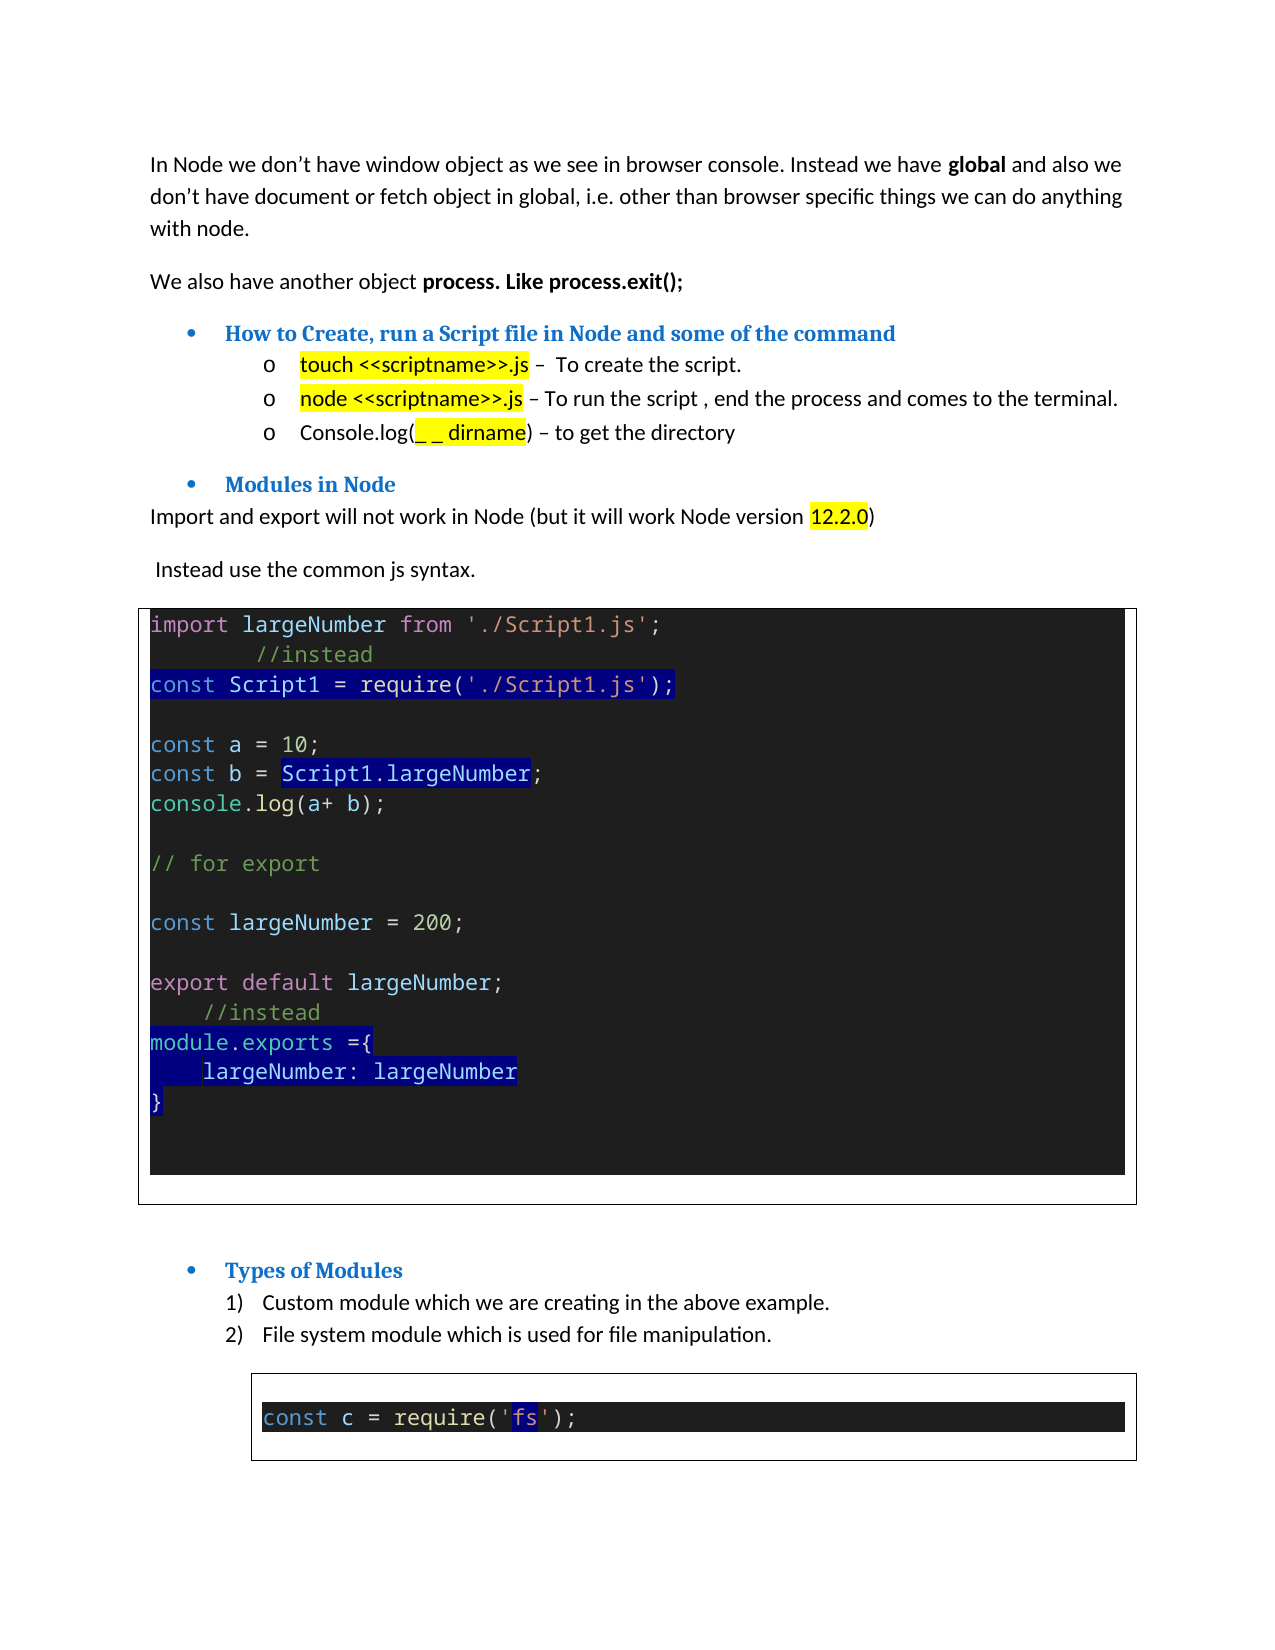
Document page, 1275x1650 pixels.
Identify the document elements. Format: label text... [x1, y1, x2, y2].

table_header const c = require('fs'); [252, 1374, 1136, 1460]
text In Node we don’t have window object as we see in browser console. Instead we have global and also we don’t have document or fetch object in global, i.e. other than browser specific things we can do anything with node. [150, 150, 1125, 242]
list File system module which is used for file manipulation. [225, 1320, 1125, 1348]
text We also have another object process. Like process.exit(); [150, 267, 1125, 295]
list touch <<scriptname>>.js – To create the script. [262, 351, 1125, 380]
list Custom module which we are creating in the above example. [225, 1288, 1125, 1316]
list Console.log(_ _ dirname) – to get the directory [262, 418, 1125, 447]
table_header import largeNumber from './Script1.js'; //instead const Script1 = require('./Script1.js'); const a = 10; const b = Script1.largeNumber; console.log(a+ b); // for export const largeNumber = 200; export default largeNumber; //instead module.exports ={ largeNumber: largeNumber } [139, 609, 1136, 1203]
subtitle Modules in Node [187, 472, 1125, 498]
text Instead use the common js syntax. [150, 555, 1125, 583]
subtitle Types of Modules [187, 1257, 1125, 1284]
subtitle How to Create, run a Script file in Node and some of the command [187, 320, 1125, 347]
text Import and export will not work in Node (but it will work Node version 12.2.0) [150, 502, 810, 530]
text Import and export will not work in Node (but it will work Node version 12.2.0) [868, 502, 1125, 530]
list node <<scriptname>>.js – To run the script , end the process and comes to the terminal. [262, 384, 1125, 413]
